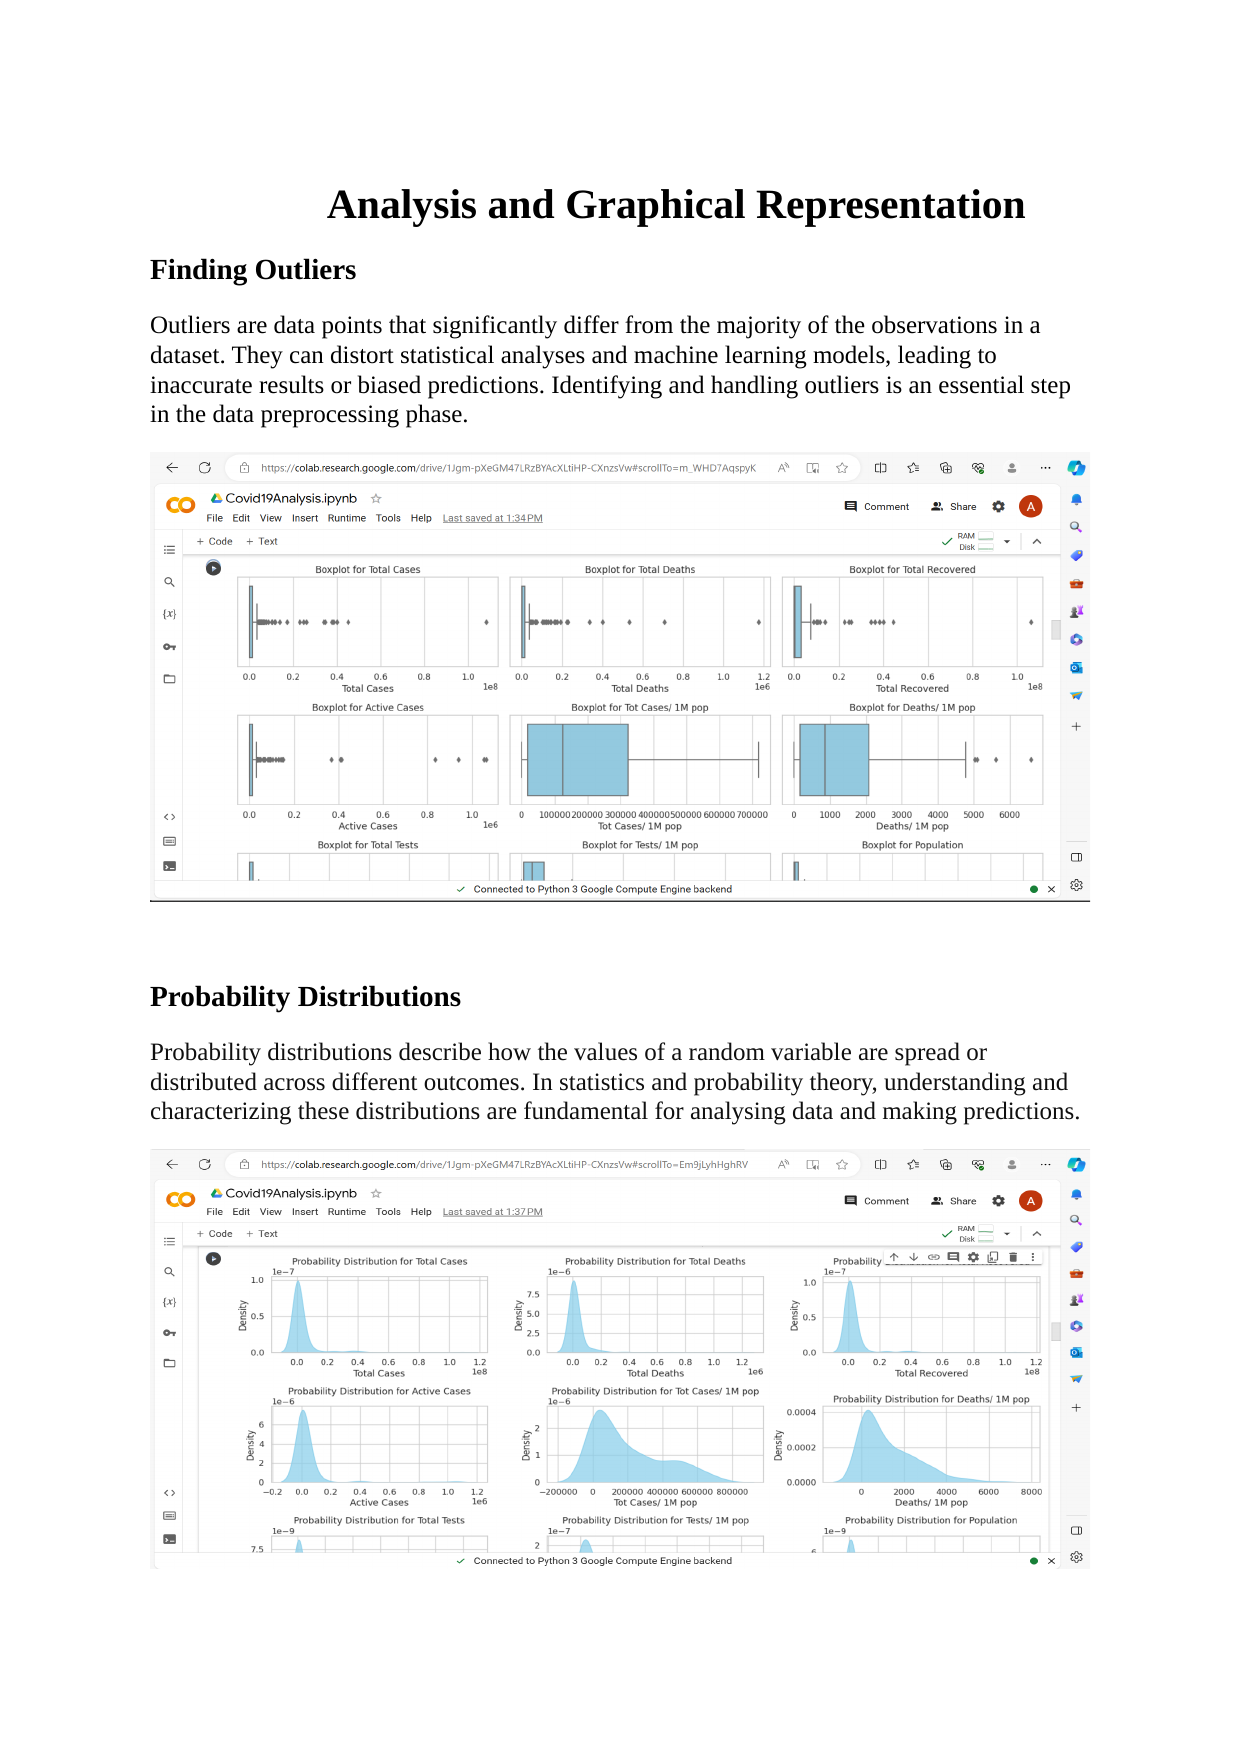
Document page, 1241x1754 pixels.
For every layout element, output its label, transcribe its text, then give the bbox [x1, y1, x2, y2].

text Outliers are data points that significantly differ from the majority of the observations in a dataset. They can distort statistical analyses and machine learning models, leading to inaccurate results or biased predictions. Identifying and handling outliers is an essential step in the data preprocessing phase. [150, 311, 1090, 428]
picture [150, 1149, 1091, 1569]
text Probability Distributions [150, 979, 1090, 1013]
list Analysis and Graphical Representation [262, 179, 1090, 227]
picture [150, 452, 1091, 902]
text Probability distributions describe how the values of a random variable are spread or distributed across different outcomes. In statistics and probability theory, understanding and characterizing these distributions are fundamental for analysing data and making predictions. [150, 1037, 1090, 1125]
text Finding Outliers [150, 252, 1090, 286]
